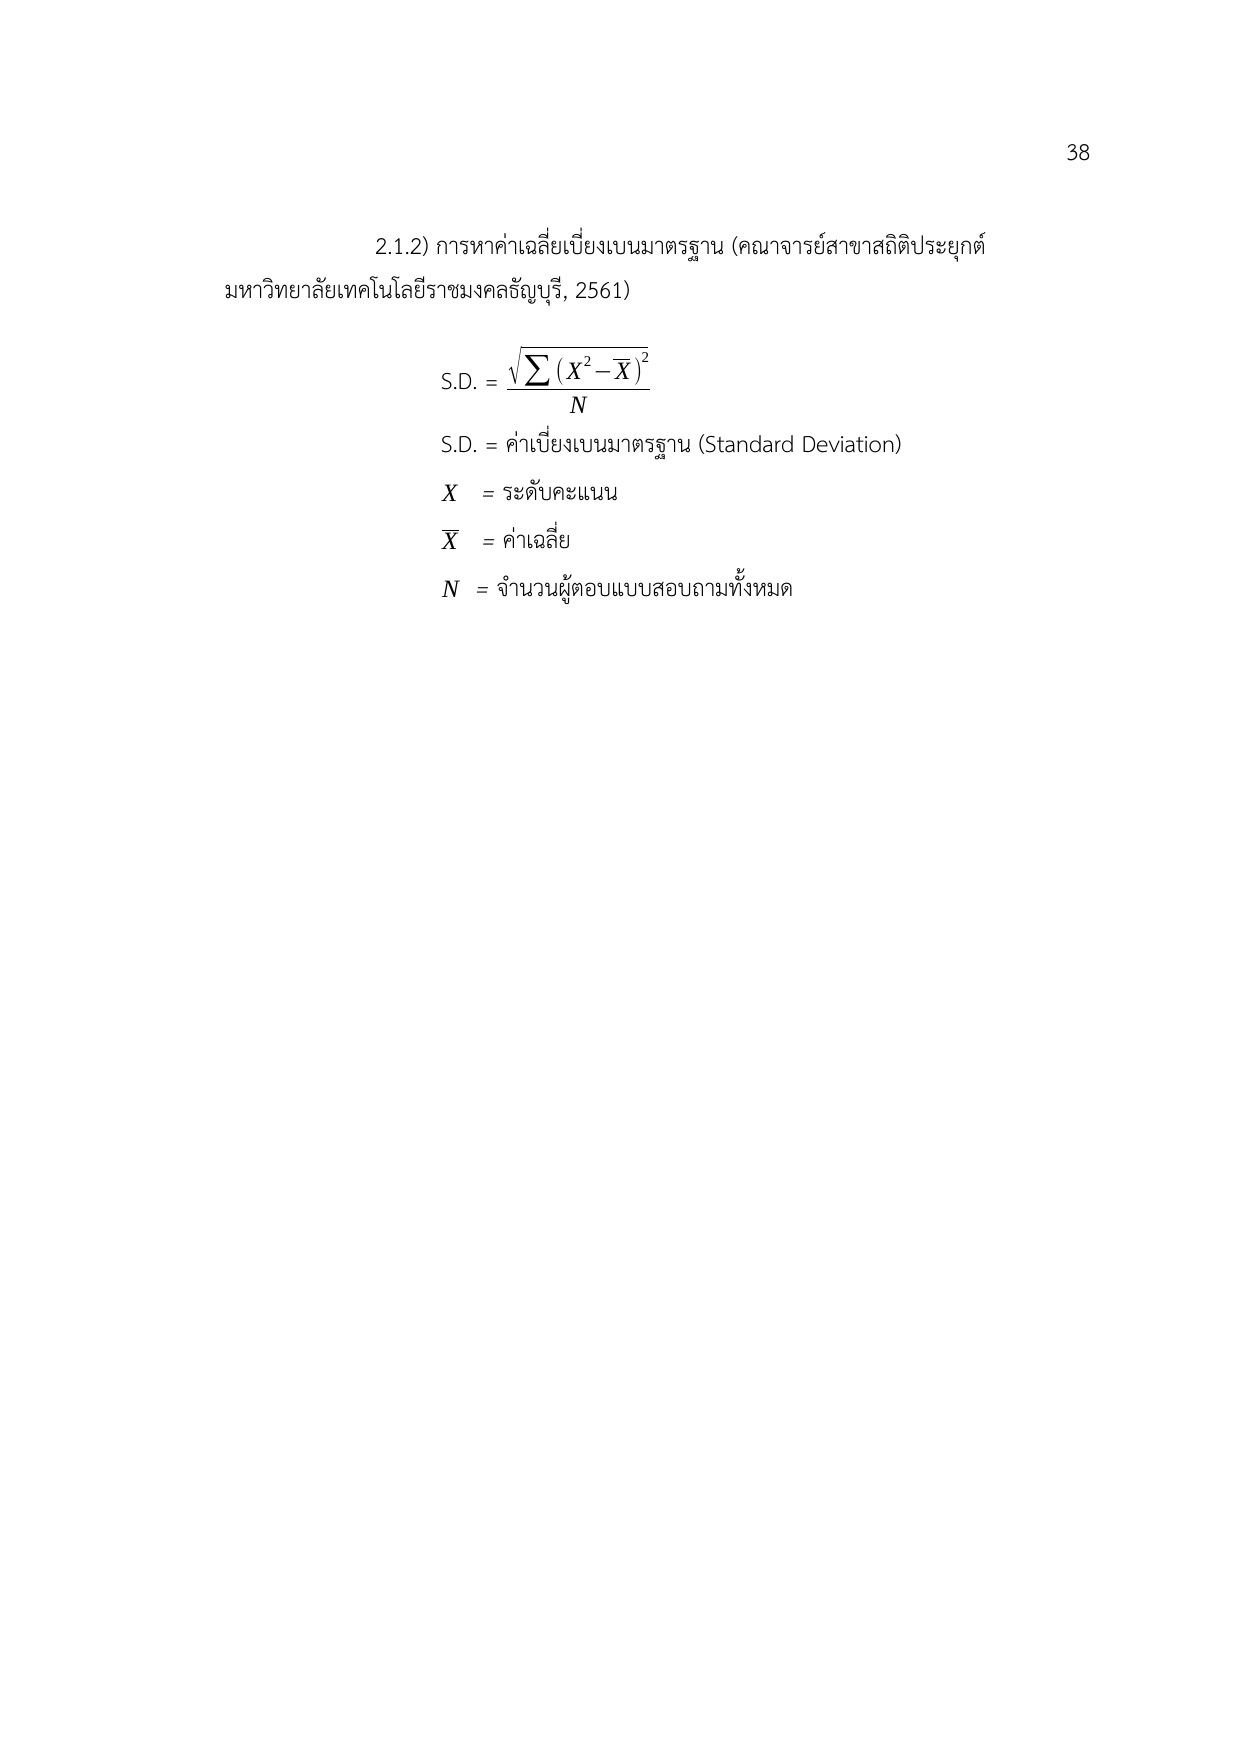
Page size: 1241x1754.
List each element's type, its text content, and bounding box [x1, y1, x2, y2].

text = จำนวนผู้ตอบแบบสอบถามทั้งหมด [441, 567, 1090, 611]
text = ระดับคะแนน [441, 471, 1090, 515]
text 2.1.2) การหาค่าเฉลี่ยเบี่ยงเบนมาตรฐาน (คณาจารย์สาขาสถิติประยุกต์ มหาวิทยาลัยเทคโนโลยีราชมงคลธัญบุรี, 2561) [225, 225, 1090, 307]
text S.D. = [441, 345, 1090, 419]
text S.D. = ค่าเบี่ยงเบนมาตรฐาน (Standard Deviation) [441, 423, 1090, 467]
text = ค่าเฉลี่ย [441, 519, 1090, 563]
